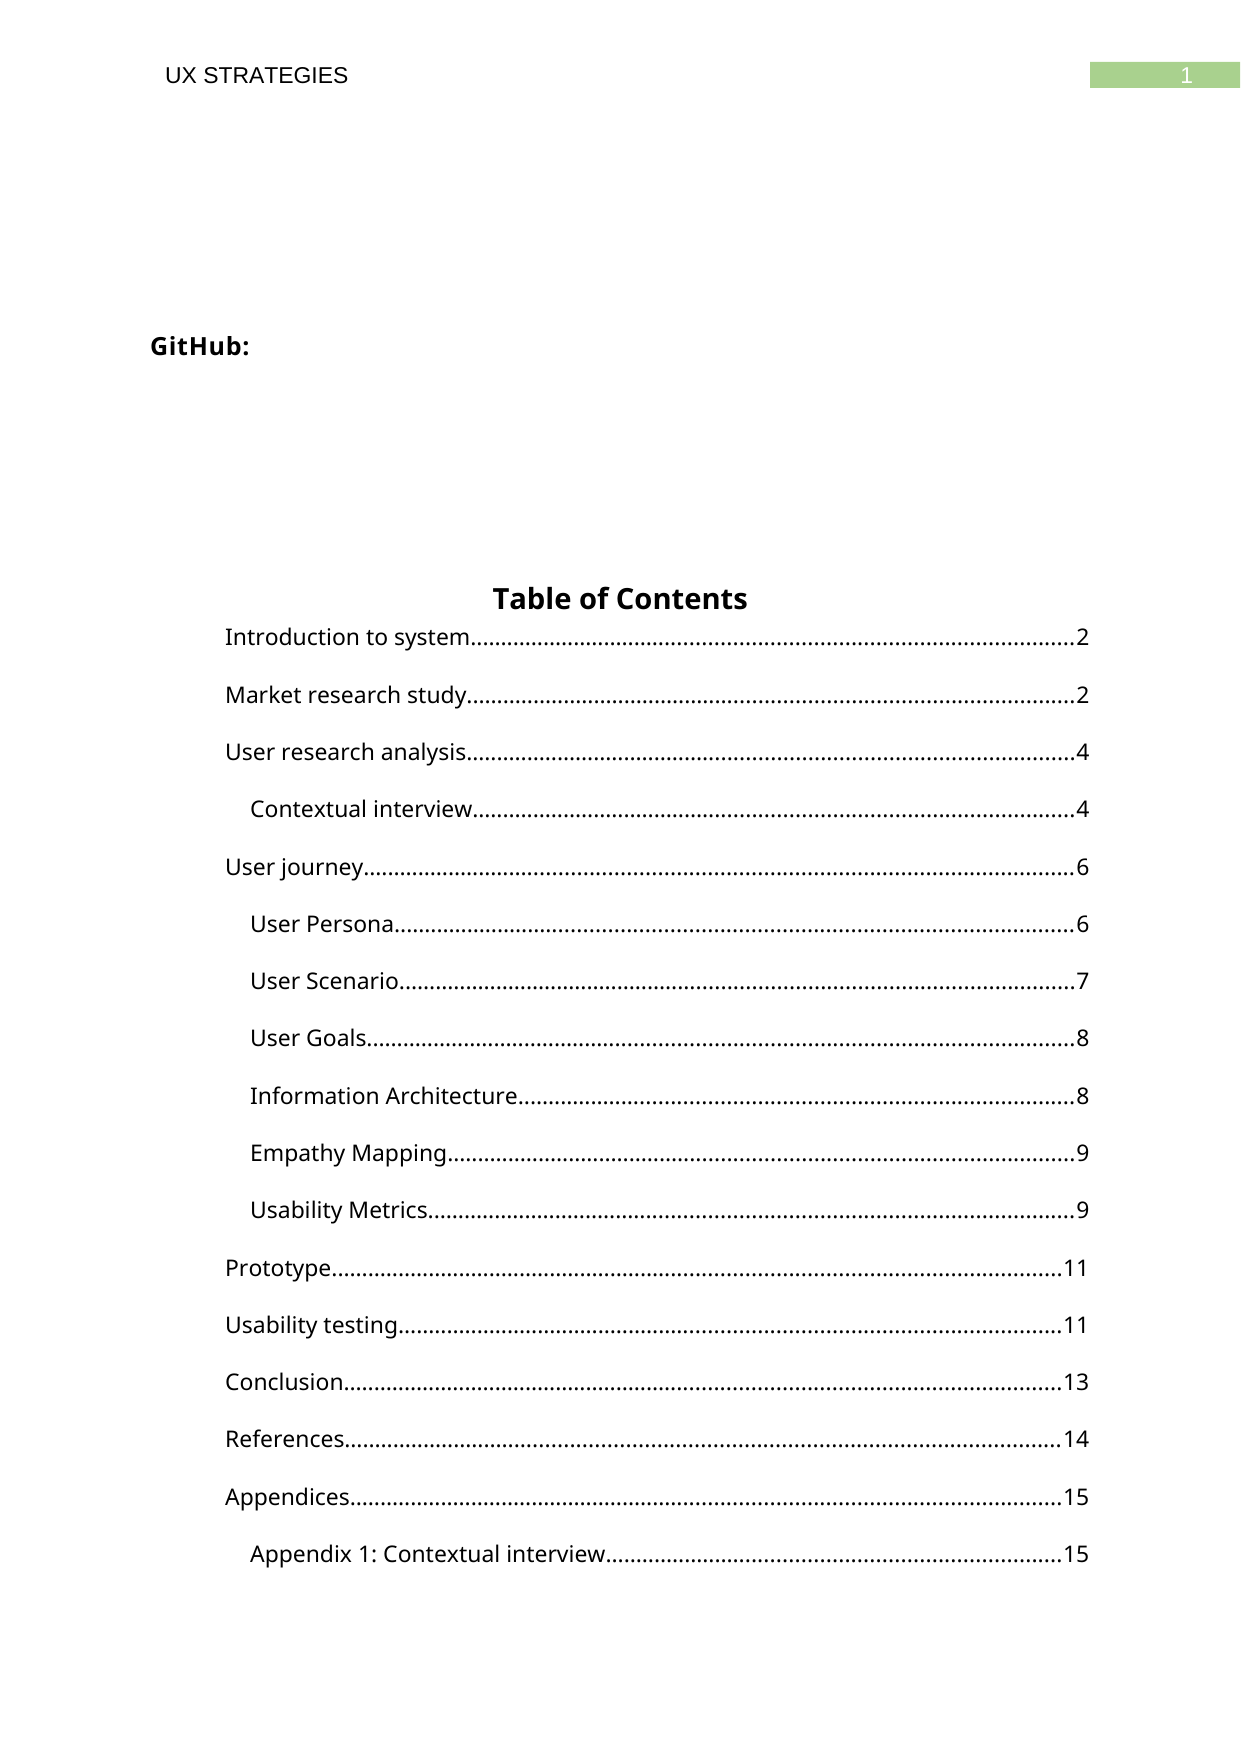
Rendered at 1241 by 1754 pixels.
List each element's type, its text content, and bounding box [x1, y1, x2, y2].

text GitHub: [150, 328, 1090, 362]
